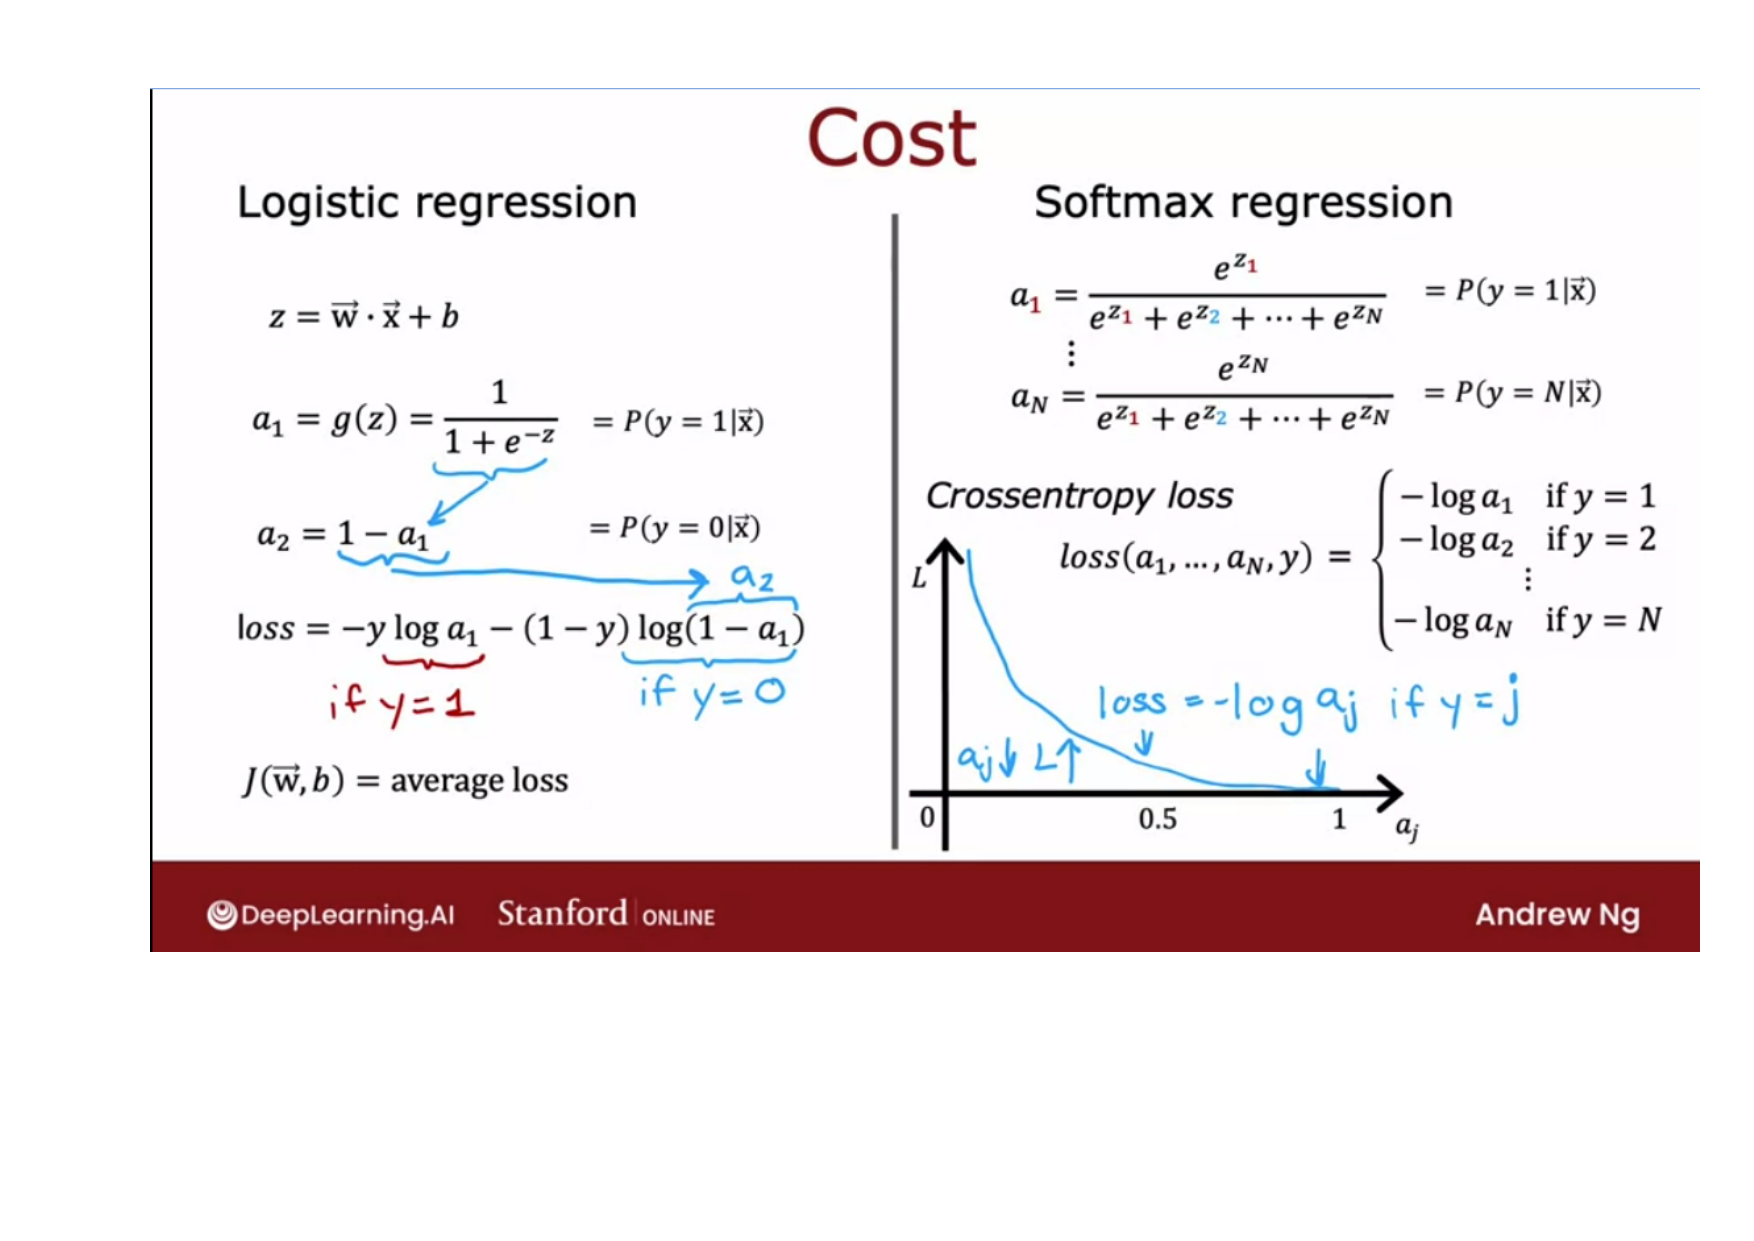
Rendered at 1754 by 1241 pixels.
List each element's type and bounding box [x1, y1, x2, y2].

picture [150, 88, 1700, 952]
